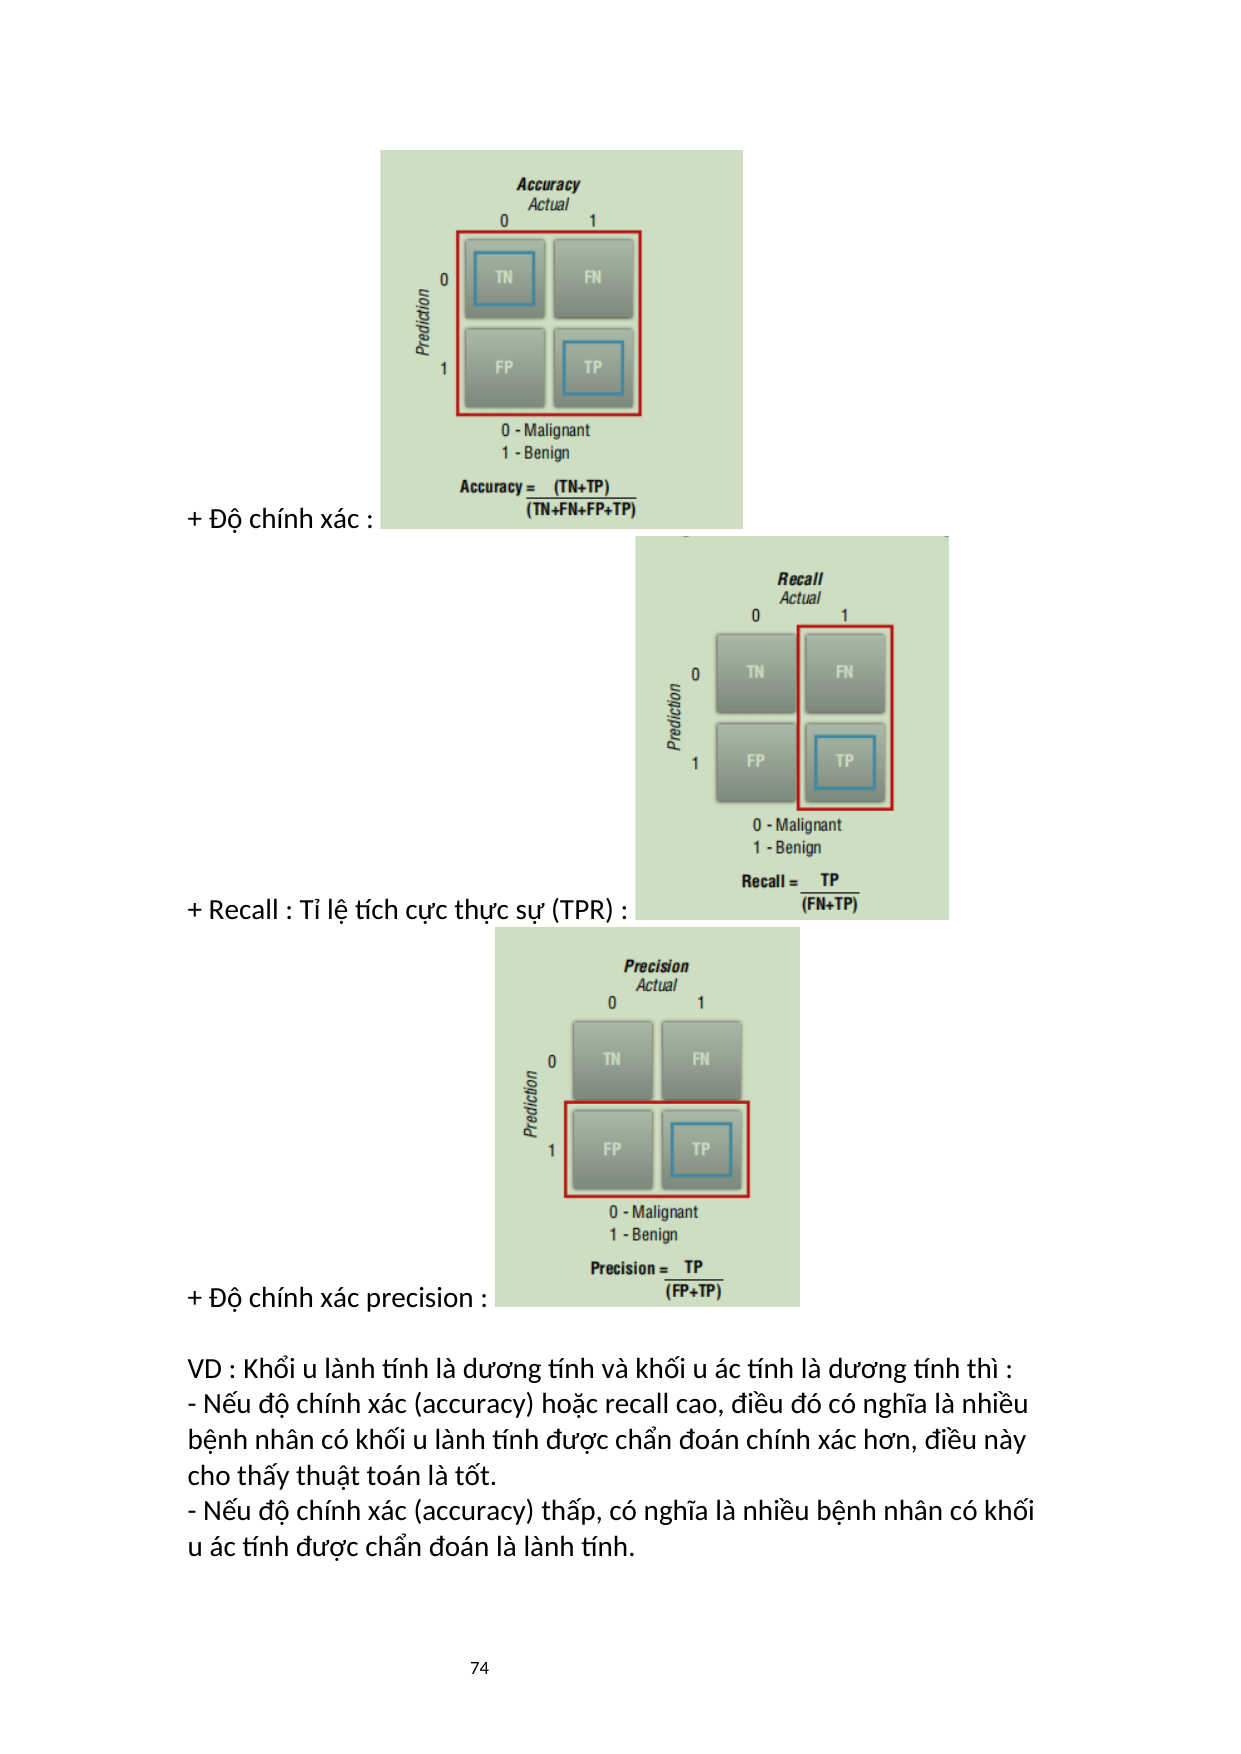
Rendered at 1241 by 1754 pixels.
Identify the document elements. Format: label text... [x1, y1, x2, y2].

list - Nếu độ chính xác (accuracy) hoặc recall cao, điều đó có nghĩa là nhiều bệnh nhân có khối u lành tính được chẩn đoán chính xác hơn, điều này cho thấy thuật toán là tốt. [187, 1386, 1053, 1492]
list - Nếu độ chính xác (accuracy) thấp, có nghĩa là nhiều bệnh nhân có khối u ác tính được chẩn đoán là lành tính. [187, 1492, 1053, 1564]
list VD : Khổi u lành tính là dương tính và khối u ác tính là dương tính thì : [187, 1350, 1053, 1386]
picture [494, 927, 800, 1307]
picture [635, 536, 949, 920]
picture [380, 150, 743, 529]
